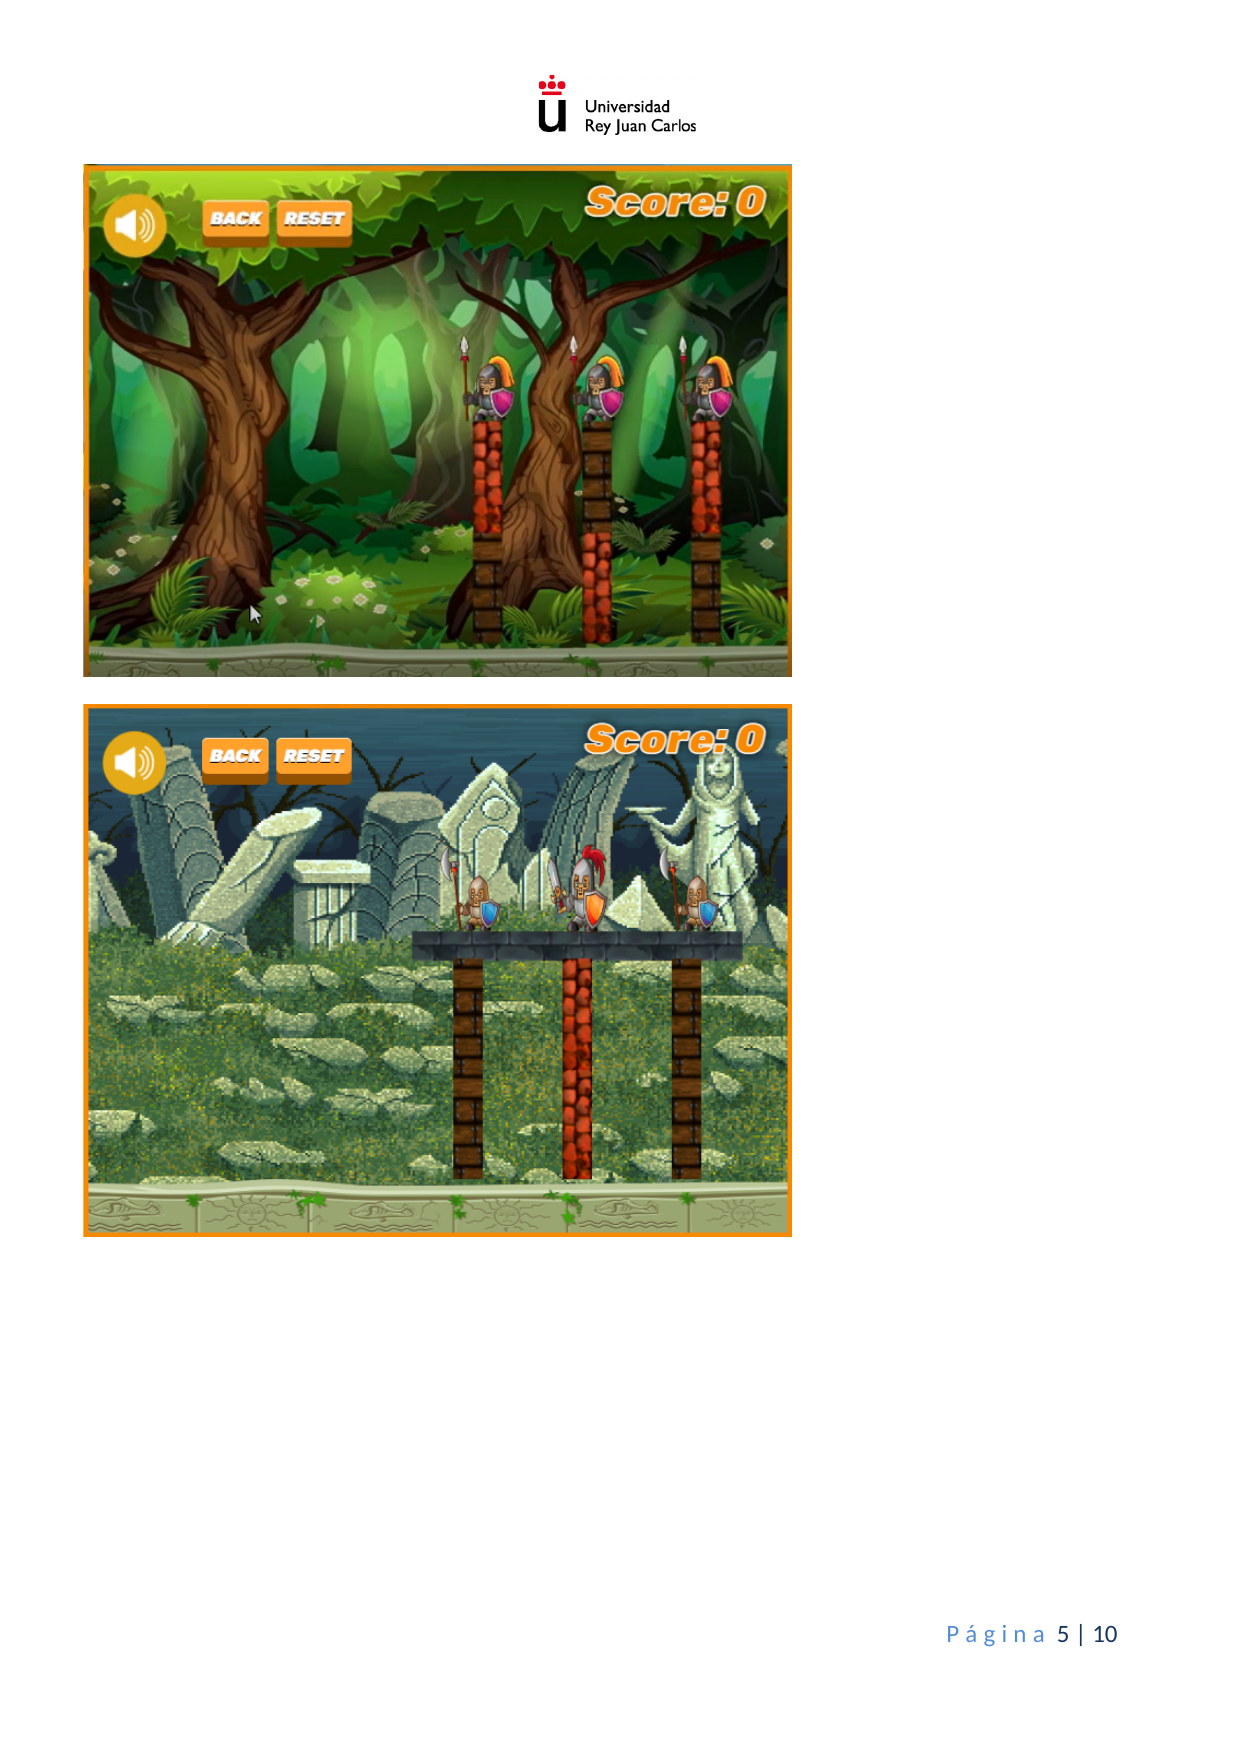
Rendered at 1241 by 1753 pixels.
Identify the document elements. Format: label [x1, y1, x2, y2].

picture [83, 704, 792, 1237]
picture [538, 75, 696, 135]
picture [83, 164, 792, 677]
